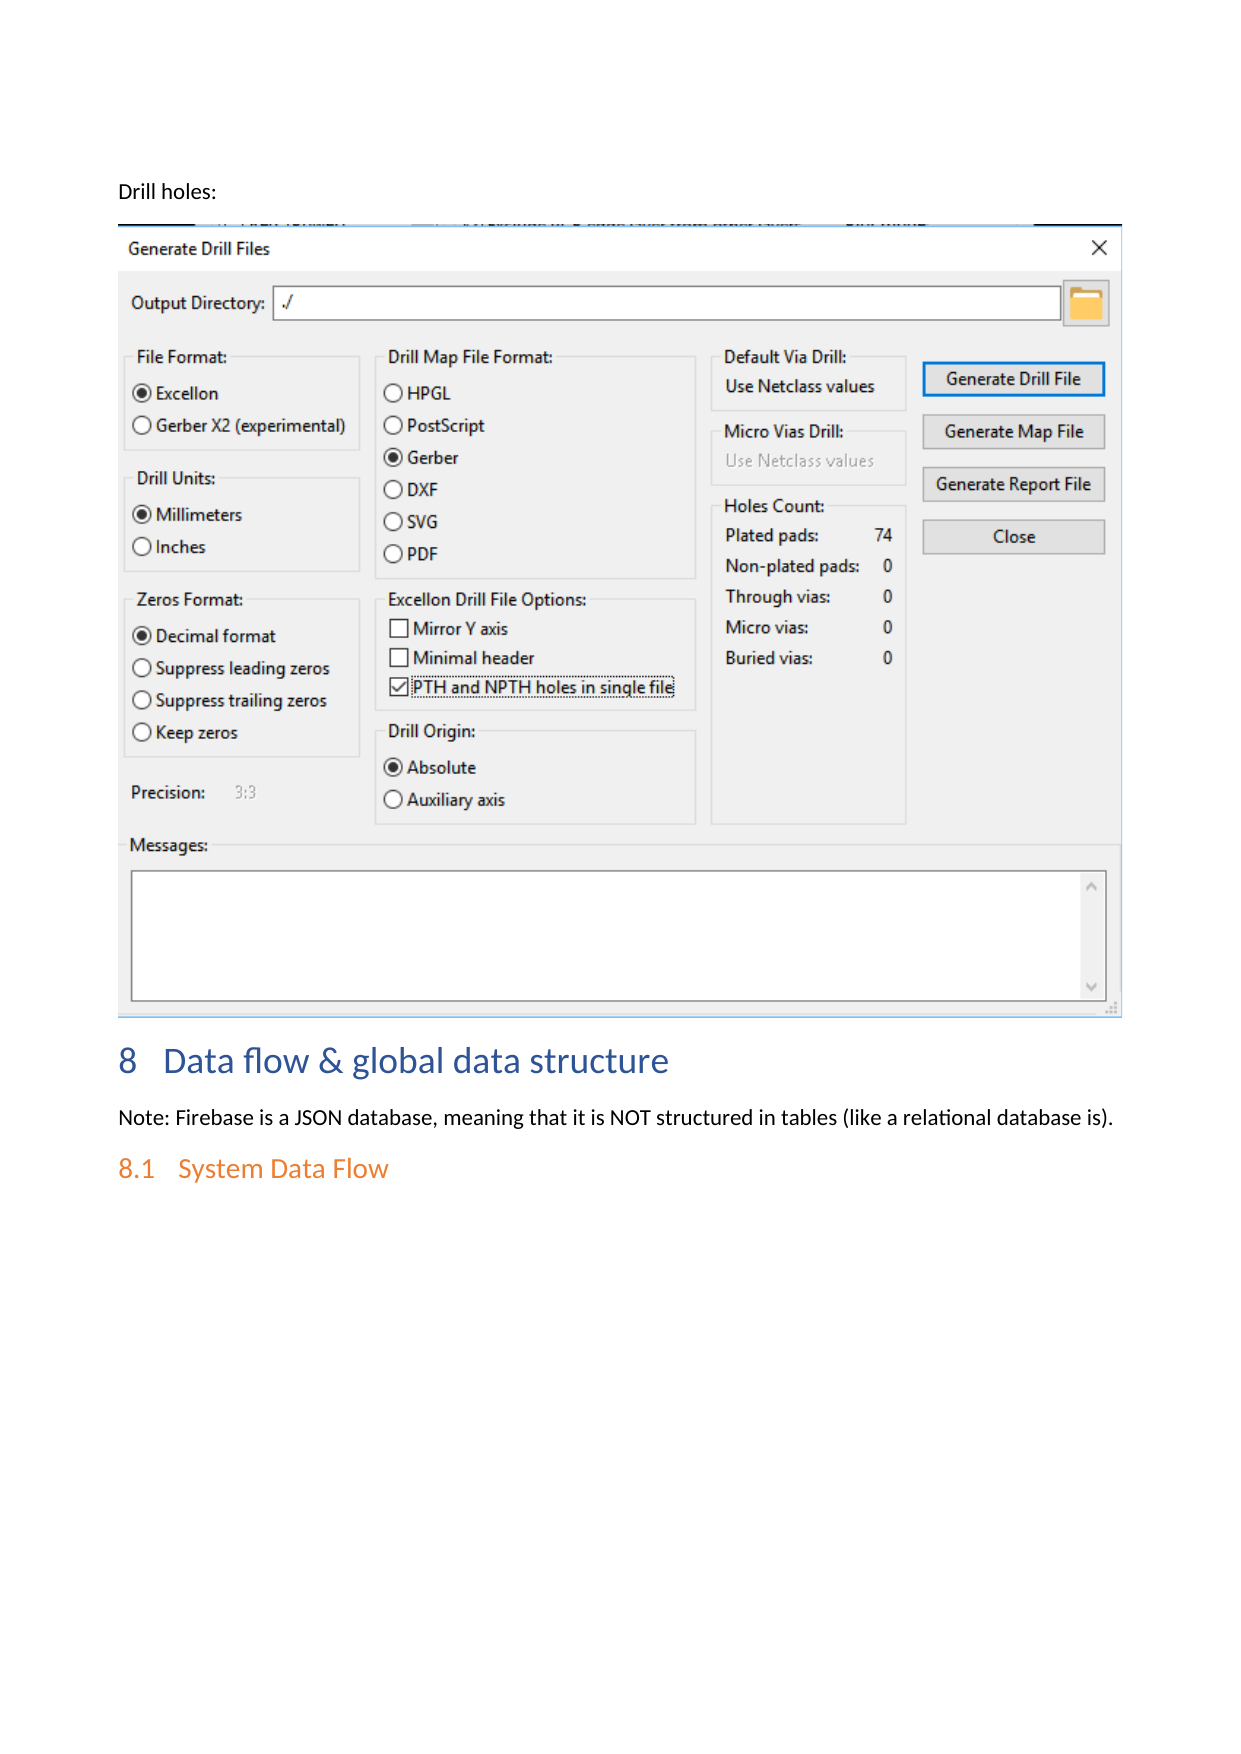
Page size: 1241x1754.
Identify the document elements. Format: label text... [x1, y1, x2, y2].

picture [118, 224, 1123, 1018]
text Drill holes: [118, 177, 1122, 205]
subtitle System Data Flow [118, 1150, 1122, 1185]
text Note: Firebase is a JSON database, meaning that it is NOT structured in tables (like a relational database is). [118, 1103, 1122, 1131]
subtitle Data flow & global data structure [118, 1037, 1122, 1083]
